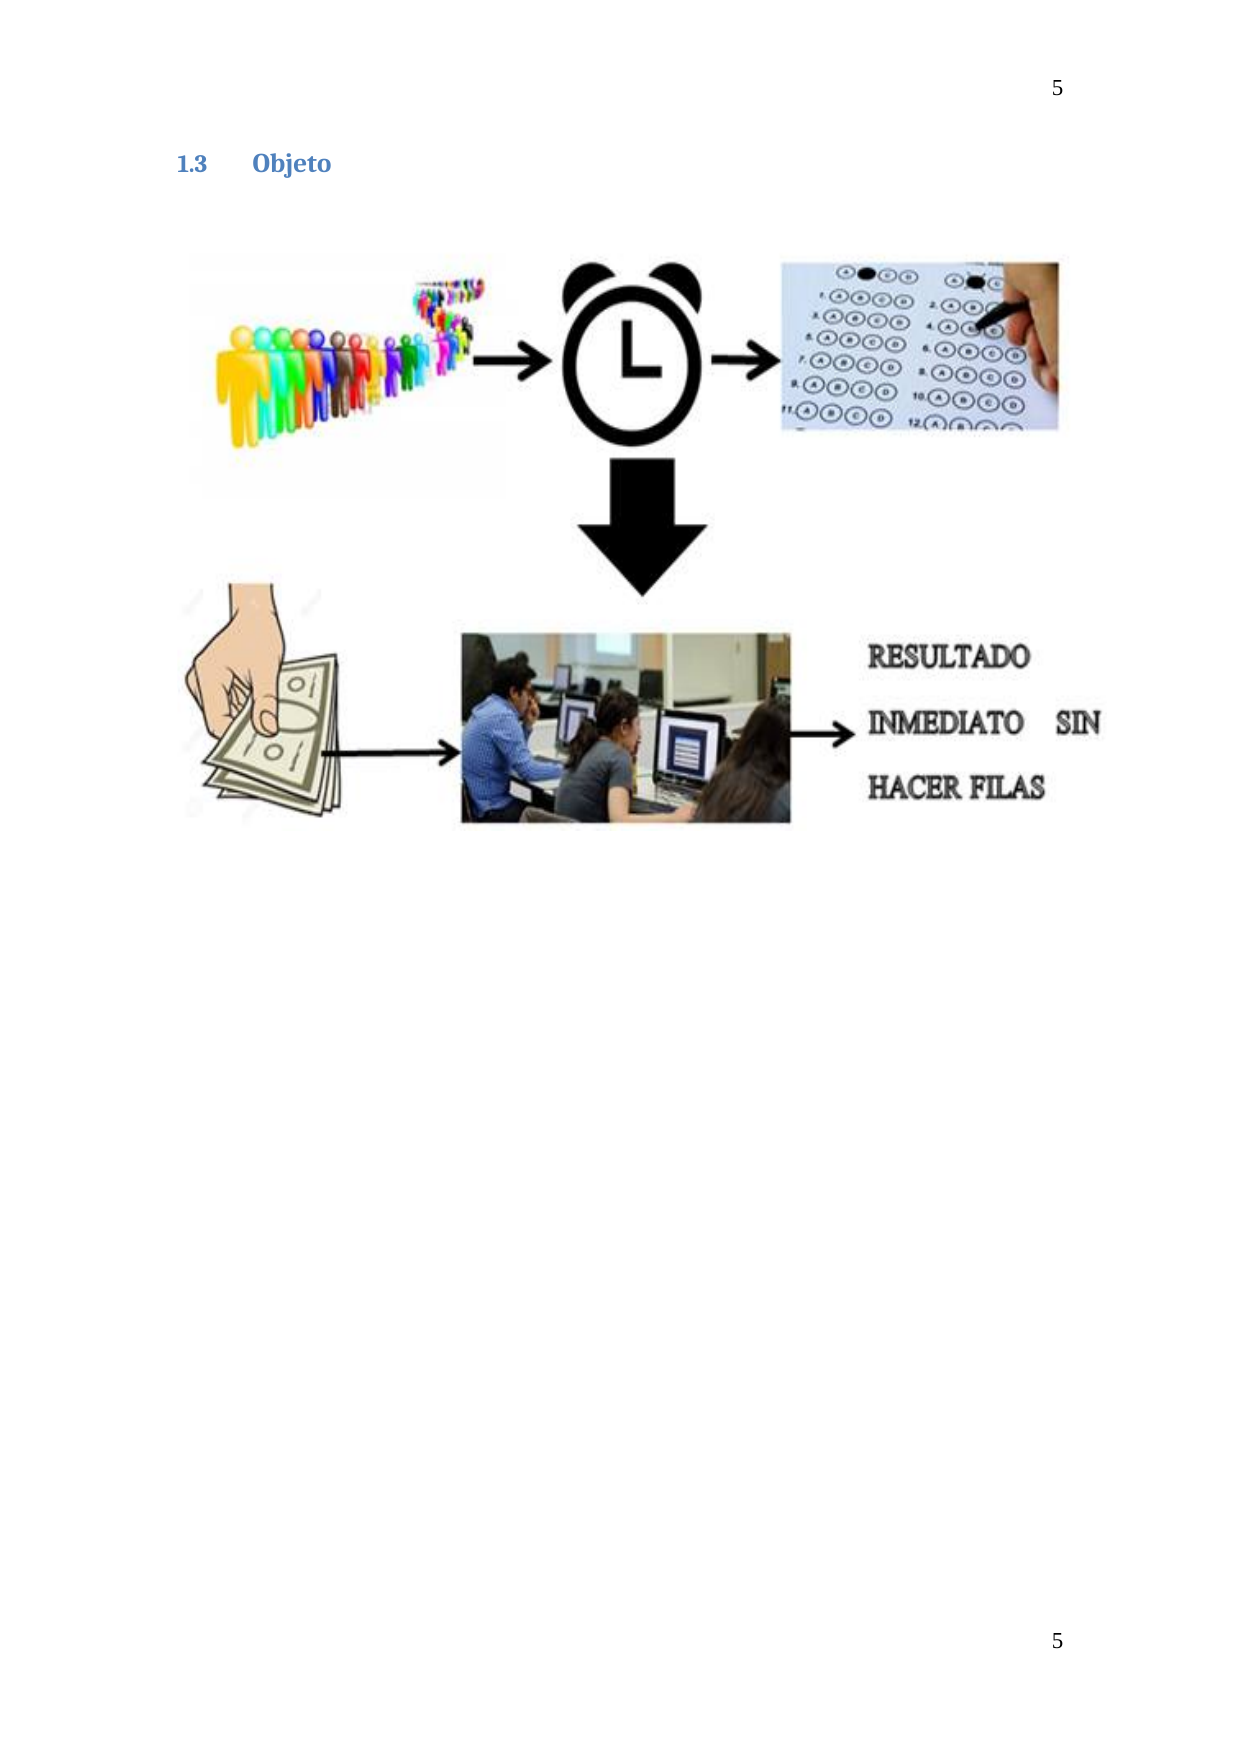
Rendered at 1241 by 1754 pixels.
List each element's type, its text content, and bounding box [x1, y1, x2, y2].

subtitle Objeto [177, 148, 1063, 179]
picture [177, 194, 1107, 831]
